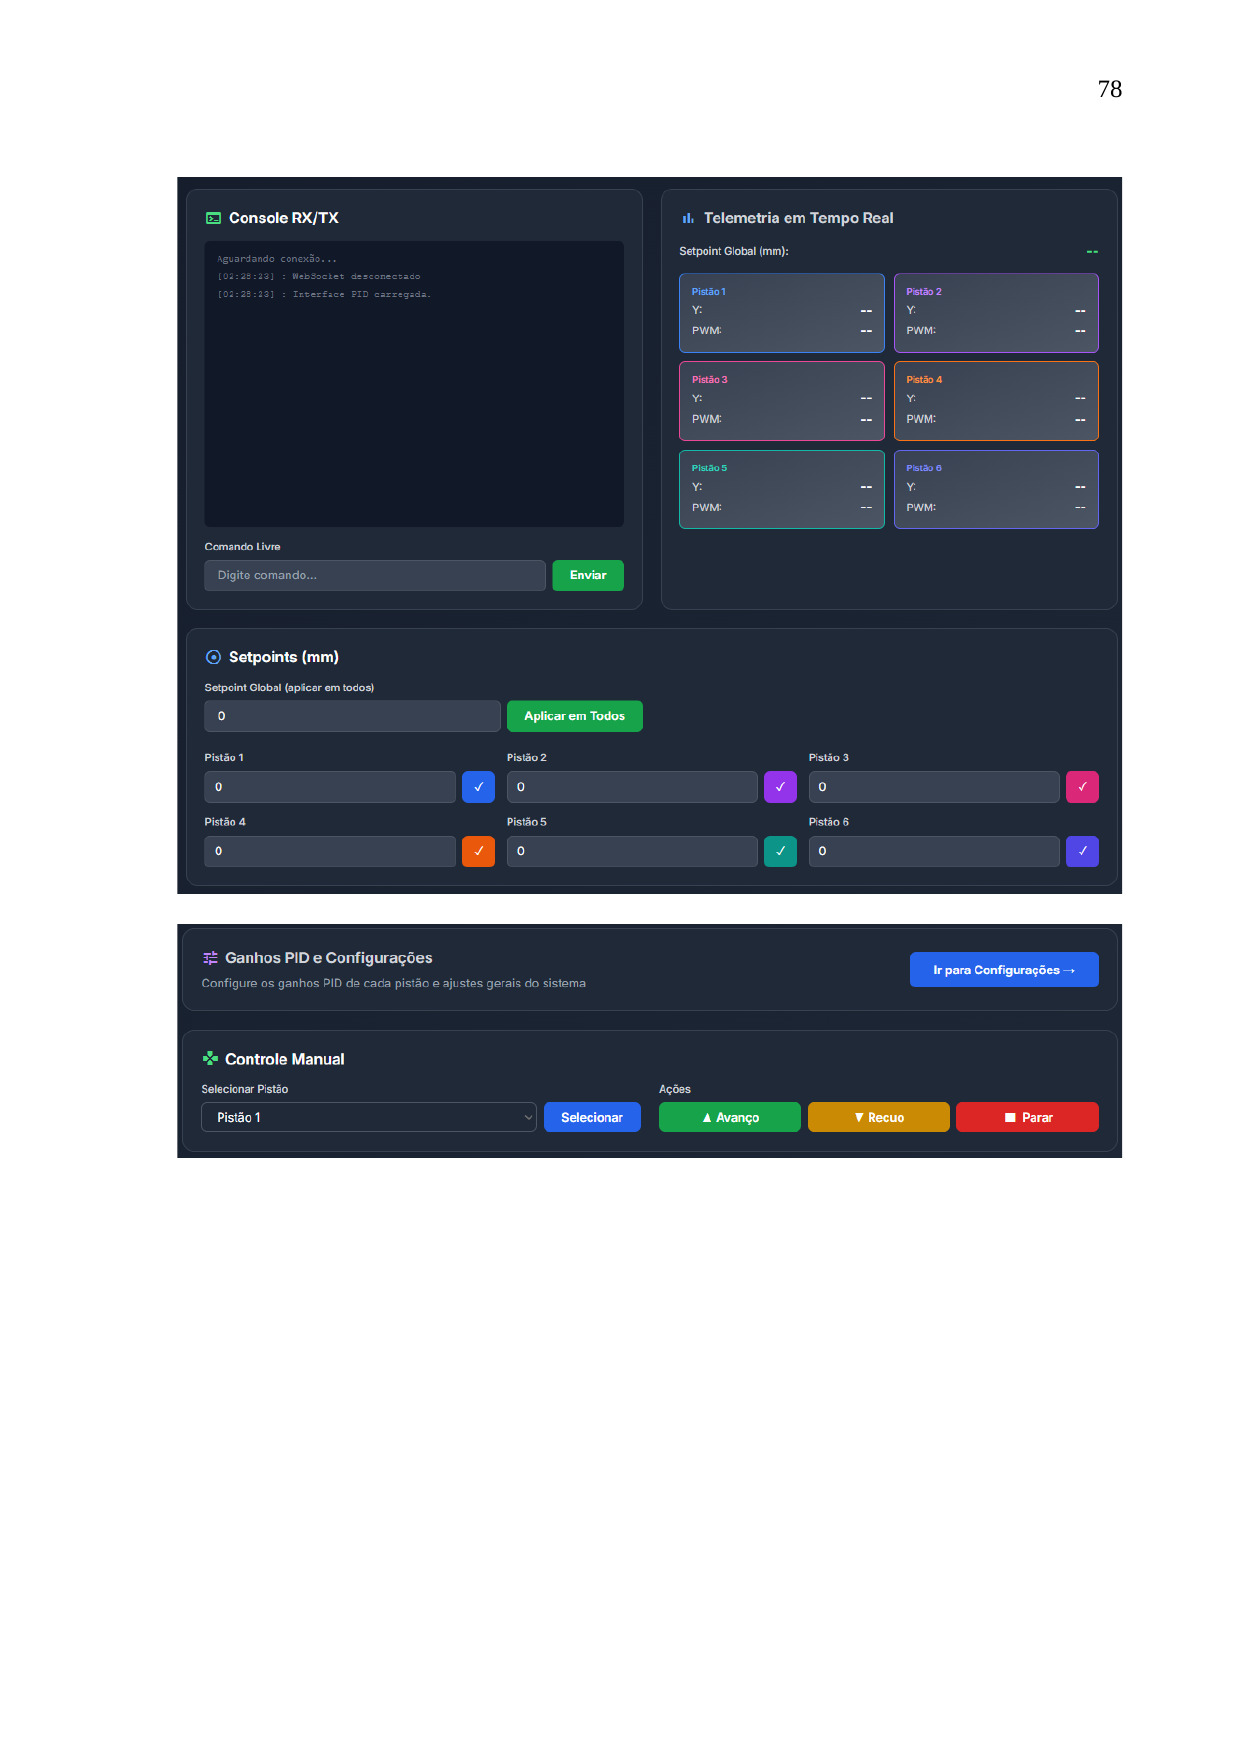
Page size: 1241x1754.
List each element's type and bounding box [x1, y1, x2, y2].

picture [177, 924, 1123, 1158]
picture [177, 177, 1123, 894]
